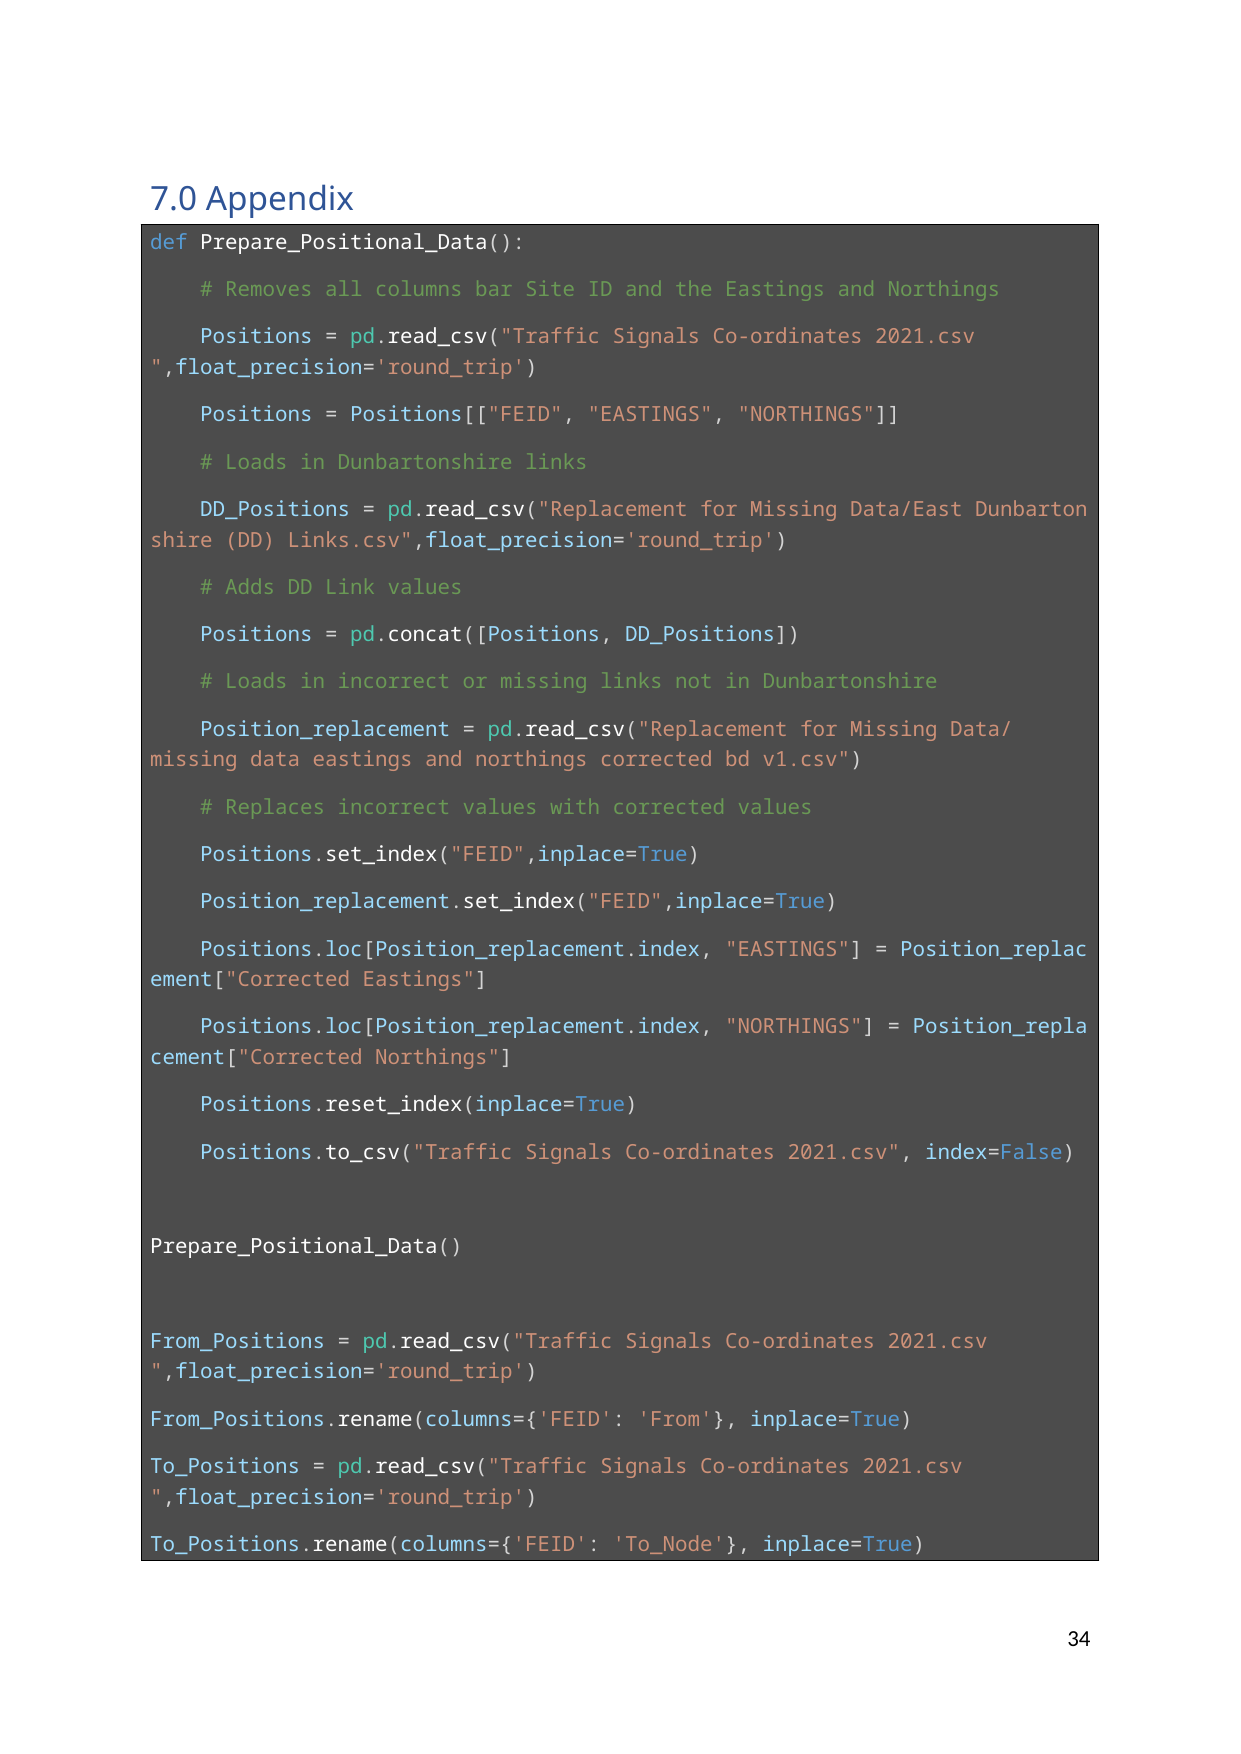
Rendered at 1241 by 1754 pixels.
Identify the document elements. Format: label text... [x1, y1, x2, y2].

text Positions = pd.read_csv("Traffic Signals Co-ordinates 2021.csv",float_precision='round_trip') [142, 318, 1098, 381]
text From_Positions = pd.read_csv("Traffic Signals Co-ordinates 2021.csv",float_precision='round_trip') [142, 1323, 1098, 1385]
text Positions.reset_index(inplace=True) [142, 1086, 1098, 1118]
text # Adds DD Link values [142, 569, 1098, 601]
text To_Positions = pd.read_csv("Traffic Signals Co-ordinates 2021.csv",float_precision='round_trip') [142, 1448, 1098, 1510]
text Positions.loc[Position_replacement.index, "EASTINGS"] = Position_replacement["Corrected Eastings"] [142, 931, 1098, 993]
text Prepare_Positional_Data() [142, 1228, 1098, 1260]
text # Loads in incorrect or missing links not in Dunbartonshire [142, 663, 1098, 695]
text To_Positions.rename(columns={'FEID': 'To_Node'}, inplace=True) [142, 1526, 1098, 1560]
text # Removes all columns bar Site ID and the Eastings and Northings [142, 271, 1098, 303]
text Positions.set_index("FEID",inplace=True) [142, 836, 1098, 868]
text Position_replacement = pd.read_csv("Replacement for Missing Data/missing data eastings and northings corrected bd v1.csv") [142, 711, 1098, 773]
text Positions.loc[Position_replacement.index, "NORTHINGS"] = Position_replacement["Corrected Northings"] [142, 1008, 1098, 1071]
text Positions = pd.concat([Positions, DD_Positions]) [142, 616, 1098, 648]
text # Loads in Dunbartonshire links [142, 444, 1098, 475]
text Positions = Positions[["FEID", "EASTINGS", "NORTHINGS"]] [142, 396, 1098, 428]
text Position_replacement.set_index("FEID",inplace=True) [142, 883, 1098, 915]
text # Replaces incorrect values with corrected values [142, 789, 1098, 820]
subtitle 7.0 Appendix [150, 175, 1090, 220]
text def Prepare_Positional_Data(): [142, 225, 1098, 256]
text Positions.to_csv("Traffic Signals Co-ordinates 2021.csv", index=False) [142, 1134, 1098, 1165]
text DD_Positions = pd.read_csv("Replacement for Missing Data/East Dunbartonshire (DD) Links.csv",float_precision='round_trip') [142, 491, 1098, 553]
text From_Positions.rename(columns={'FEID': 'From'}, inplace=True) [142, 1401, 1098, 1432]
